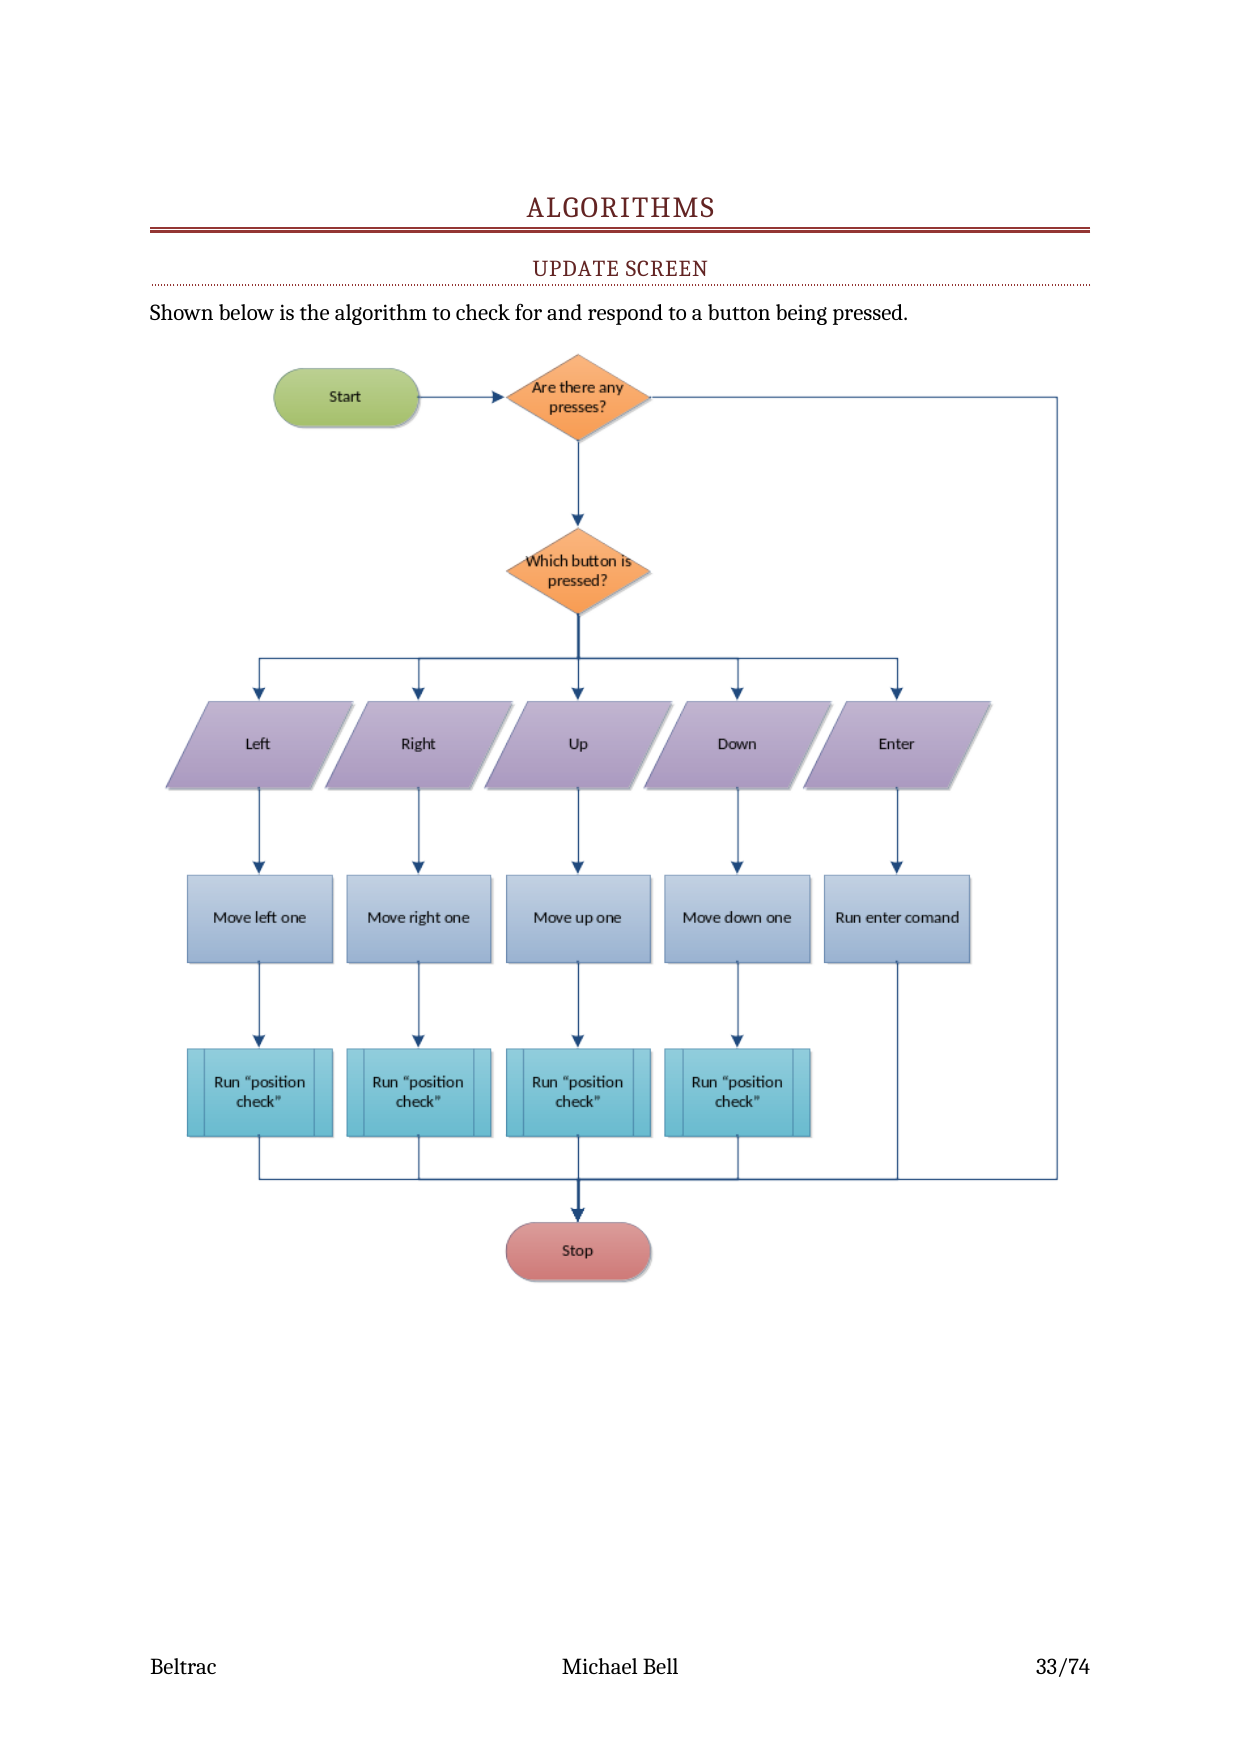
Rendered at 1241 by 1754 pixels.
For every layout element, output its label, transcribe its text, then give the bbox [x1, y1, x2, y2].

text Shown below is the algorithm to check for and respond to a button being pressed. [150, 299, 1090, 326]
subtitle Update Screen [150, 256, 1090, 286]
subtitle Algorithms [150, 192, 1090, 227]
